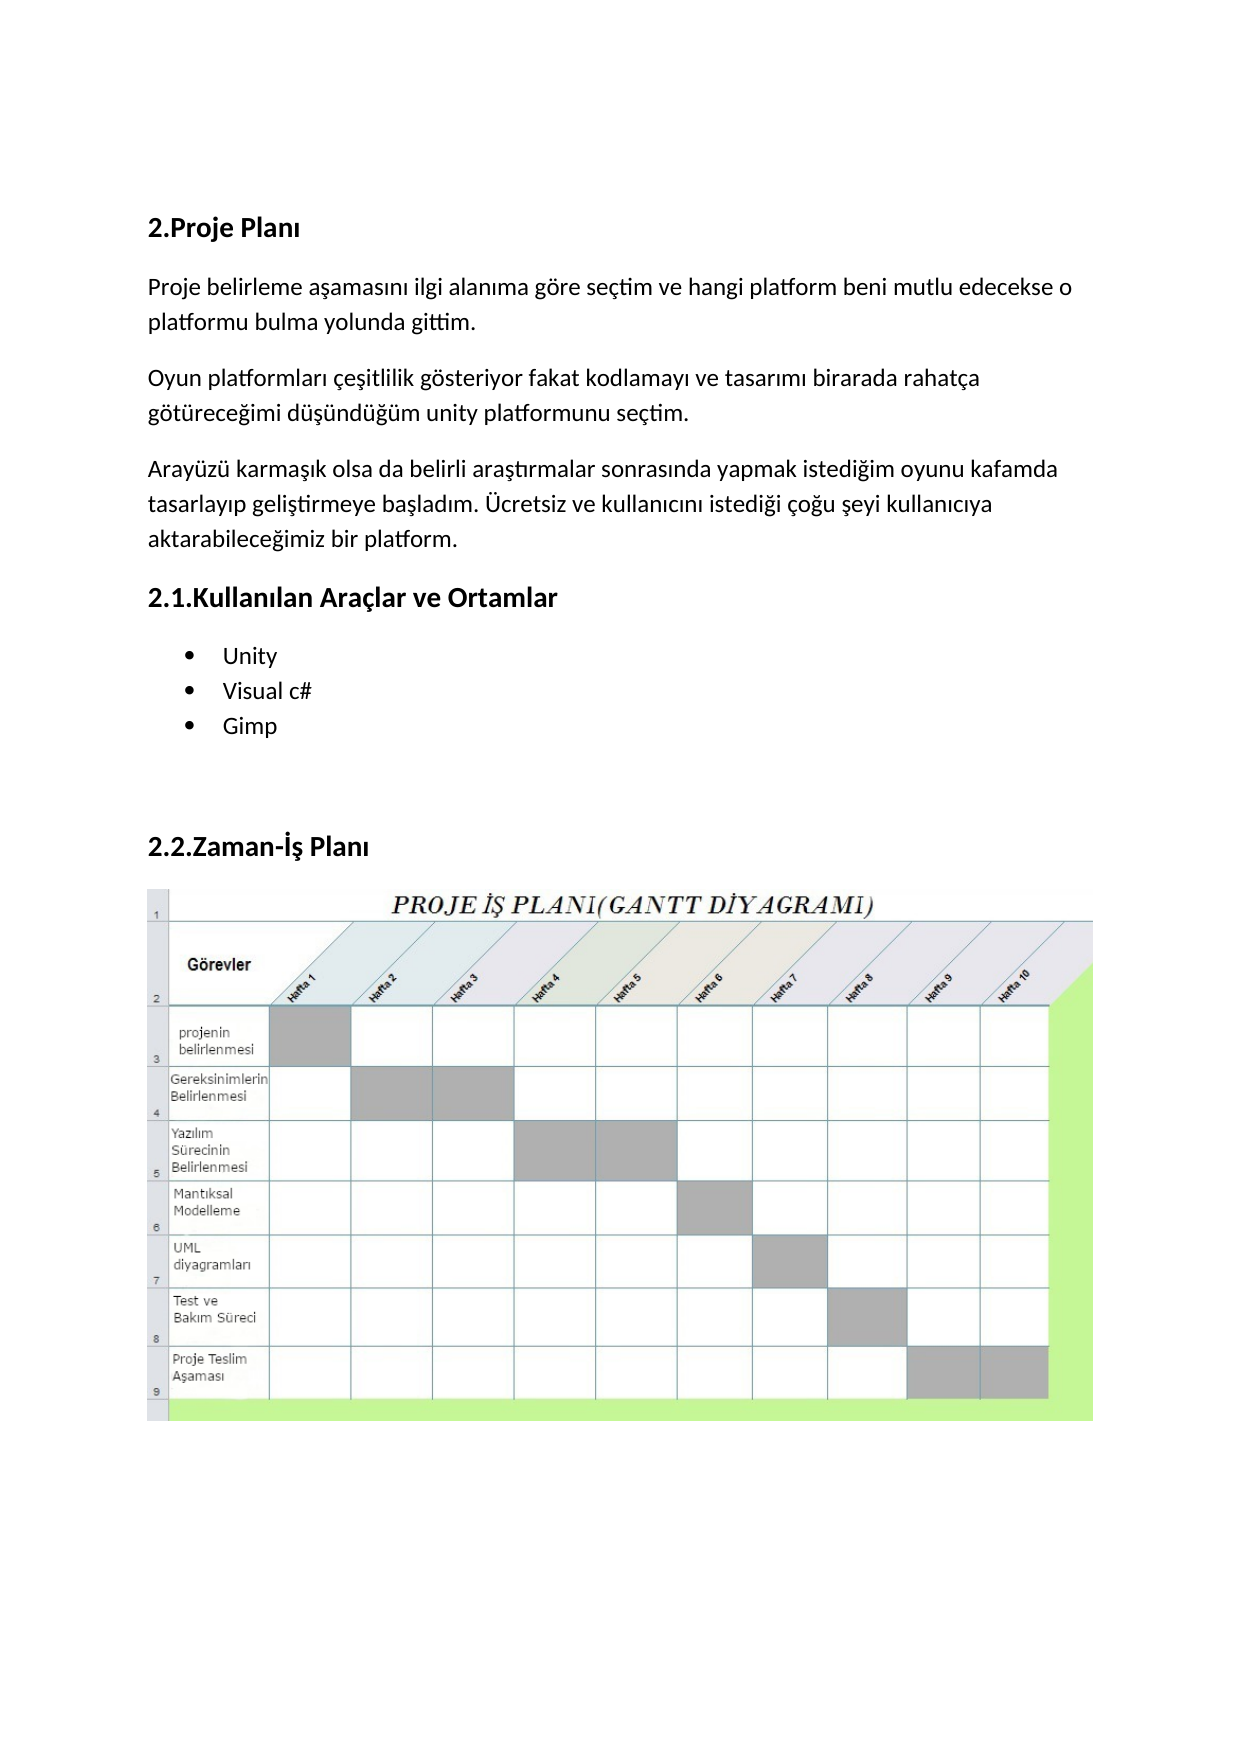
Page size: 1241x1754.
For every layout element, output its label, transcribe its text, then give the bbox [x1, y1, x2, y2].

text Oyun platformları çeşitlilik gösteriyor fakat kodlamayı ve tasarımı birarada rahatça götüreceğimi düşündüğüm unity platformunu seçtim. [148, 362, 1093, 427]
text 2.2.Zaman-İş Planı [148, 828, 1093, 864]
text 2.1.Kullanılan Araçlar ve Ortamlar [148, 579, 1093, 614]
text Proje belirleme aşamasını ilgi alanıma göre seçtim ve hangi platform beni mutlu edecekse o platformu bulma yolunda gittim. [148, 271, 1093, 337]
picture [147, 889, 1093, 1421]
list Unity [185, 640, 1093, 671]
text Arayüzü karmaşık olsa da belirli araştırmalar sonrasında yapmak istediğim oyunu kafamda tasarlayıp geliştirmeye başladım. Ücretsiz ve kullanıcını istediği çoğu şeyi kullanıcıya aktarabileceğimiz bir platform. [148, 453, 1093, 553]
list Visual c# [185, 675, 1093, 706]
list Gimp [185, 710, 1093, 741]
text 2.Proje Planı [148, 209, 1093, 245]
